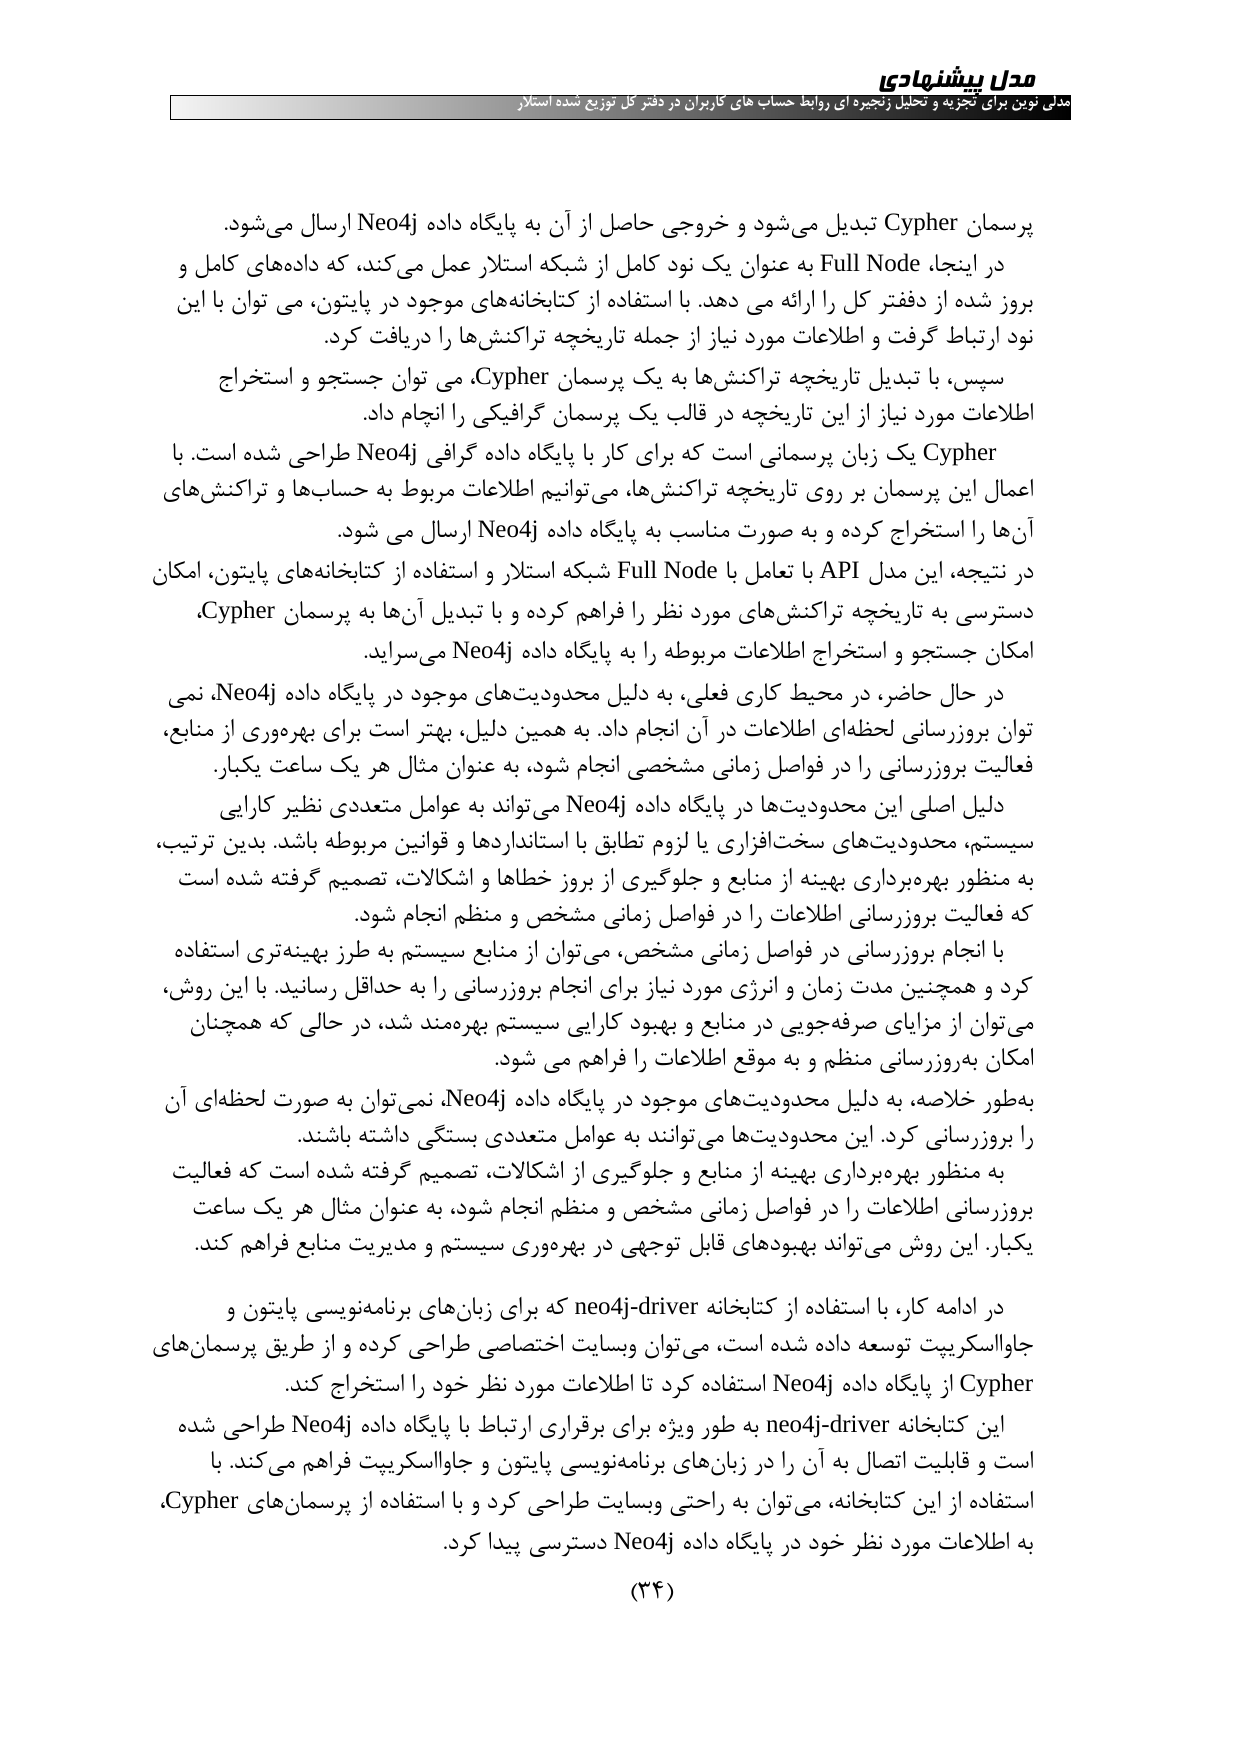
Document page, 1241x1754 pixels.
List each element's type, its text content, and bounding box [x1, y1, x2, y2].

text به منظور بهره‌برداری بهینه از منابع و جلوگیری از اشکالات، تصمیم گرفته شده است که فعالیت بروزرسانی اطلاعات را در فواصل زمانی مشخص و منظم انجام شود، به عنوان مثال هر یک ساعت یکبار. این روش می‌تواند بهبود‌های قابل توجهی در بهره‌وری سیستم و مدیریت منابع فراهم کند. [147, 1159, 1033, 1261]
text با انجام بروزرسانی در فواصل زمانی مشخص، می‌توان از منابع سیستم به طرز بهینه‌تری استفاده کرد و همچنین مدت زمان و انرژی مورد نیاز برای انجام بروزرسانی را به حداقل رسانید. با این روش، می‌توان از مزایای صرفه‌جویی در منابع و بهبود کارایی سیستم بهره‌مند شد، در حالی که همچنان امکان به‌روزرسانی منظم و به موقع اطلاعات را فراهم می شود. [147, 938, 1033, 1076]
text Cypher یک زبان پرسمانی است که برای کار با پایگاه داده گرافی Neo4j طراحی شده است. با اعمال این پرسمان بر روی تاریخچه تراکنش‌ها، می‌توانیم اطلاعات مربوط به حساب‌ها و تراکنش‌های آن‌ها را استخراج کرده و به صورت مناسب به پایگاه داده Neo4j ارسال می شود. [147, 437, 1033, 547]
text در حال حاضر، در محیط کاری فعلی، به دلیل محدودیت‌های موجود در پایگاه داده Neo4j، نمی توان بروزرسانی لحظه‌ای اطلاعات در آن انجام داد. به همین دلیل، بهتر است برای بهره‌وری از منابع، فعالیت بروزرسانی را در فواصل زمانی مشخصی انجام شود، به عنوان مثال هر یک ساعت یکبار. [147, 677, 1033, 782]
text در اینجا، Full Node به عنوان یک نود کامل از شبکه استلار عمل می‌کند، که داده‌های کامل و بروز شده از دففتر کل را ارائه می دهد. با استفاده از کتابخانه‌های موجود در پایتون، می توان با این نود ارتباط گرفت و اطلاعات مورد نیاز از جمله تاریخچه تراکنش‌ها را دریافت کرد. [147, 248, 1033, 354]
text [147, 207, 1033, 240]
text دلیل اصلی این محدودیت‌ها در پایگاه داده Neo4j می‌تواند به عوامل متعددی نظیر کارایی سیستم، محدودیت‌های سخت‌افزاری یا لزوم تطابق با استانداردها و قوانین مربوطه باشد. بدین ترتیب، به منظور بهره‌برداری بهینه از منابع و جلوگیری از بروز خطاها و اشکالات، تصمیم گرفته شده است که فعالیت بروزرسانی اطلاعات را در فواصل زمانی مشخص و منظم انجام شود. [147, 789, 1033, 931]
text سپس، با تبدیل تاریخچه تراکنش‌ها به یک پرسمان Cypher، می توان جستجو و استخراج اطلاعات مورد نیاز از این تاریخچه در قالب یک پرسمان گرافیکی را انچام داد. [147, 361, 1033, 430]
text این کتابخانه neo4j-driver به طور ویژه برای برقراری ارتباط با پایگاه داده Neo4j طراحی شده است و قابلیت اتصال به آن را در زبان‌های برنامه‌نویسی پایتون و جاوا‌اسکریپت فراهم می‌کند. با استفاده از این کتابخانه، می‌توان به راحتی وبسایت طراحی کرد و با استفاده از پرسمان‌های Cypher، به اطلاعات مورد نظر خود در پایگاه داده Neo4j دسترسی پیدا کرد. [147, 1409, 1033, 1559]
text در ادامه کار، با استفاده از کتابخانه neo4j-driver که برای زبان‌های برنامه‌نویسی پایتون و جاوا‌اسکریپت توسعه داده شده است، می‌توان وبسایت اختصاصی طراحی کرده و از طریق پرسمان‌های Cypher از پایگاه داده Neo4j استفاده کرد تا اطلاعات مورد نظر خود را استخراج کند. [147, 1291, 1033, 1401]
text در نتیجه، این مدل API با تعامل با Full Node شبکه استلار و استفاده از کتابخانه‌های پایتون، امکان دسترسی به تاریخچه تراکنش‌های مورد نظر را فراهم کرده و با تبدیل آن‌ها به پرسمان Cypher، امکان جستجو و استخراج اطلاعات مربوطه را به پایگاه داده Neo4j می‌سراید. [147, 555, 1033, 669]
text به‌طور خلاصه، به دلیل محدودیت‌های موجود در پایگاه داده Neo4j، نمی‌توان به صورت لحظه‌ای آن را بروزرسانی کرد. این محدودیت‌ها می‌توانند به عوامل متعددی بستگی داشته باشند. [147, 1083, 1033, 1152]
